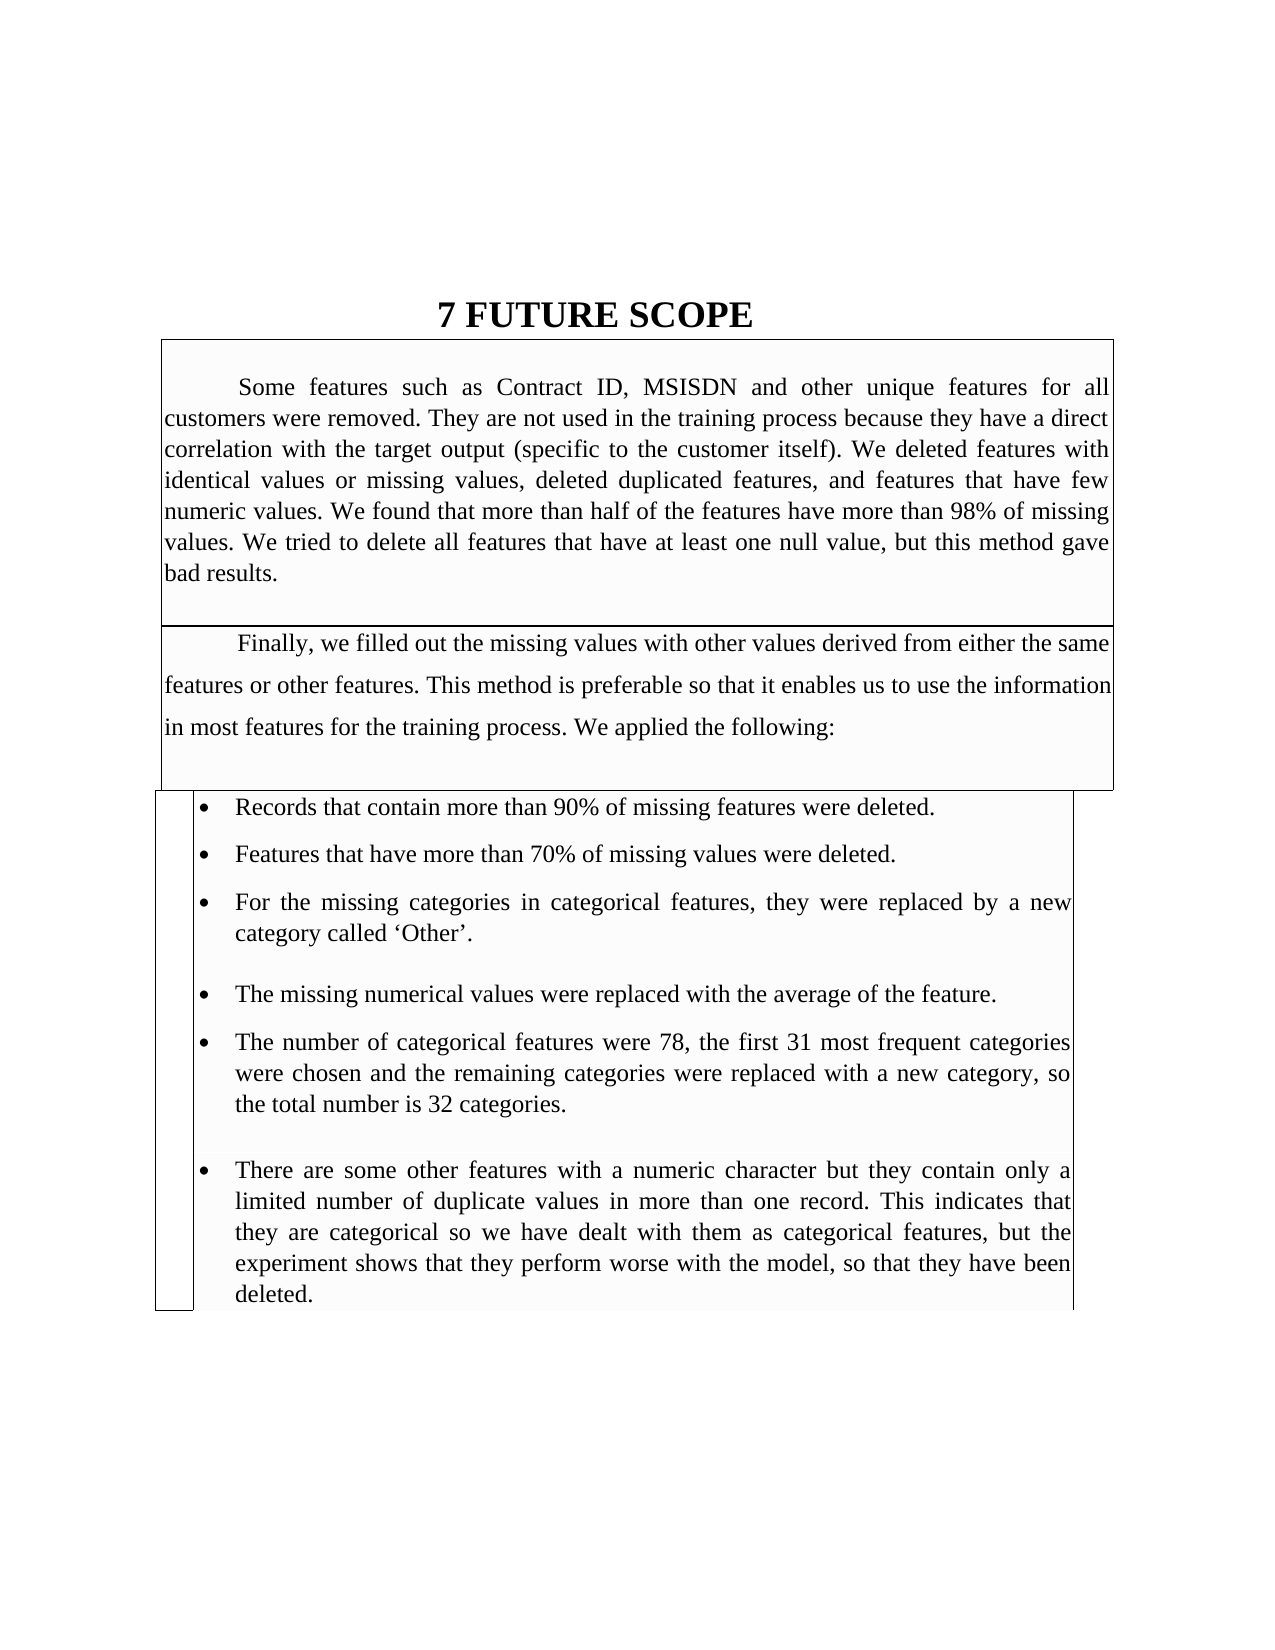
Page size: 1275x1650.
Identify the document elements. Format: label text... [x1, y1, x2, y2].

table_cell Features that have more than 70% of missing values were deleted. [232, 838, 1073, 884]
table_cell For the missing categories in categorical features, they were replaced by a new category called ‘Other’. [232, 885, 1073, 977]
table_cell The number of categorical features were 78, the first 31 most frequent categories were chosen and the remaining categories were replaced with a new category, so the total number is 32 categories. [232, 1025, 1073, 1152]
subtitle FUTURE SCOPE [437, 292, 1184, 335]
table_cell • [194, 791, 232, 837]
table_cell • [194, 885, 232, 977]
table_cell Records that contain more than 90% of missing features were deleted. [232, 791, 1073, 837]
table_cell • [194, 978, 232, 1024]
table_cell [156, 791, 193, 1310]
table_cell Finally, we filled out the missing values with other values derived from either the same features or other features. This method is preferable so that it enables us to use the information in most features for the training process. We applied the following: [162, 627, 1113, 790]
table_cell • [194, 838, 232, 884]
table_header Some features such as Contract ID, MSISDN and other unique features for all customers were removed. They are not used in the training process because they have a direct correlation with the target output (specific to the customer itself). We deleted features with identical values or missing values, deleted duplicated features, and features that have few numeric values. We found that more than half of the features have more than 98% of missing values. We tried to delete all features that have at least one null value, but this method gave bad results. [162, 340, 1113, 625]
table_cell The missing numerical values were replaced with the average of the feature. [232, 978, 1073, 1024]
table_cell • [194, 1154, 232, 1310]
table_cell There are some other features with a numeric character but they contain only a limited number of duplicate values in more than one record. This indicates that they are categorical so we have dealt with them as categorical features, but the experiment shows that they perform worse with the model, so that they have been deleted. [232, 1154, 1073, 1310]
table_cell • [194, 1025, 232, 1152]
